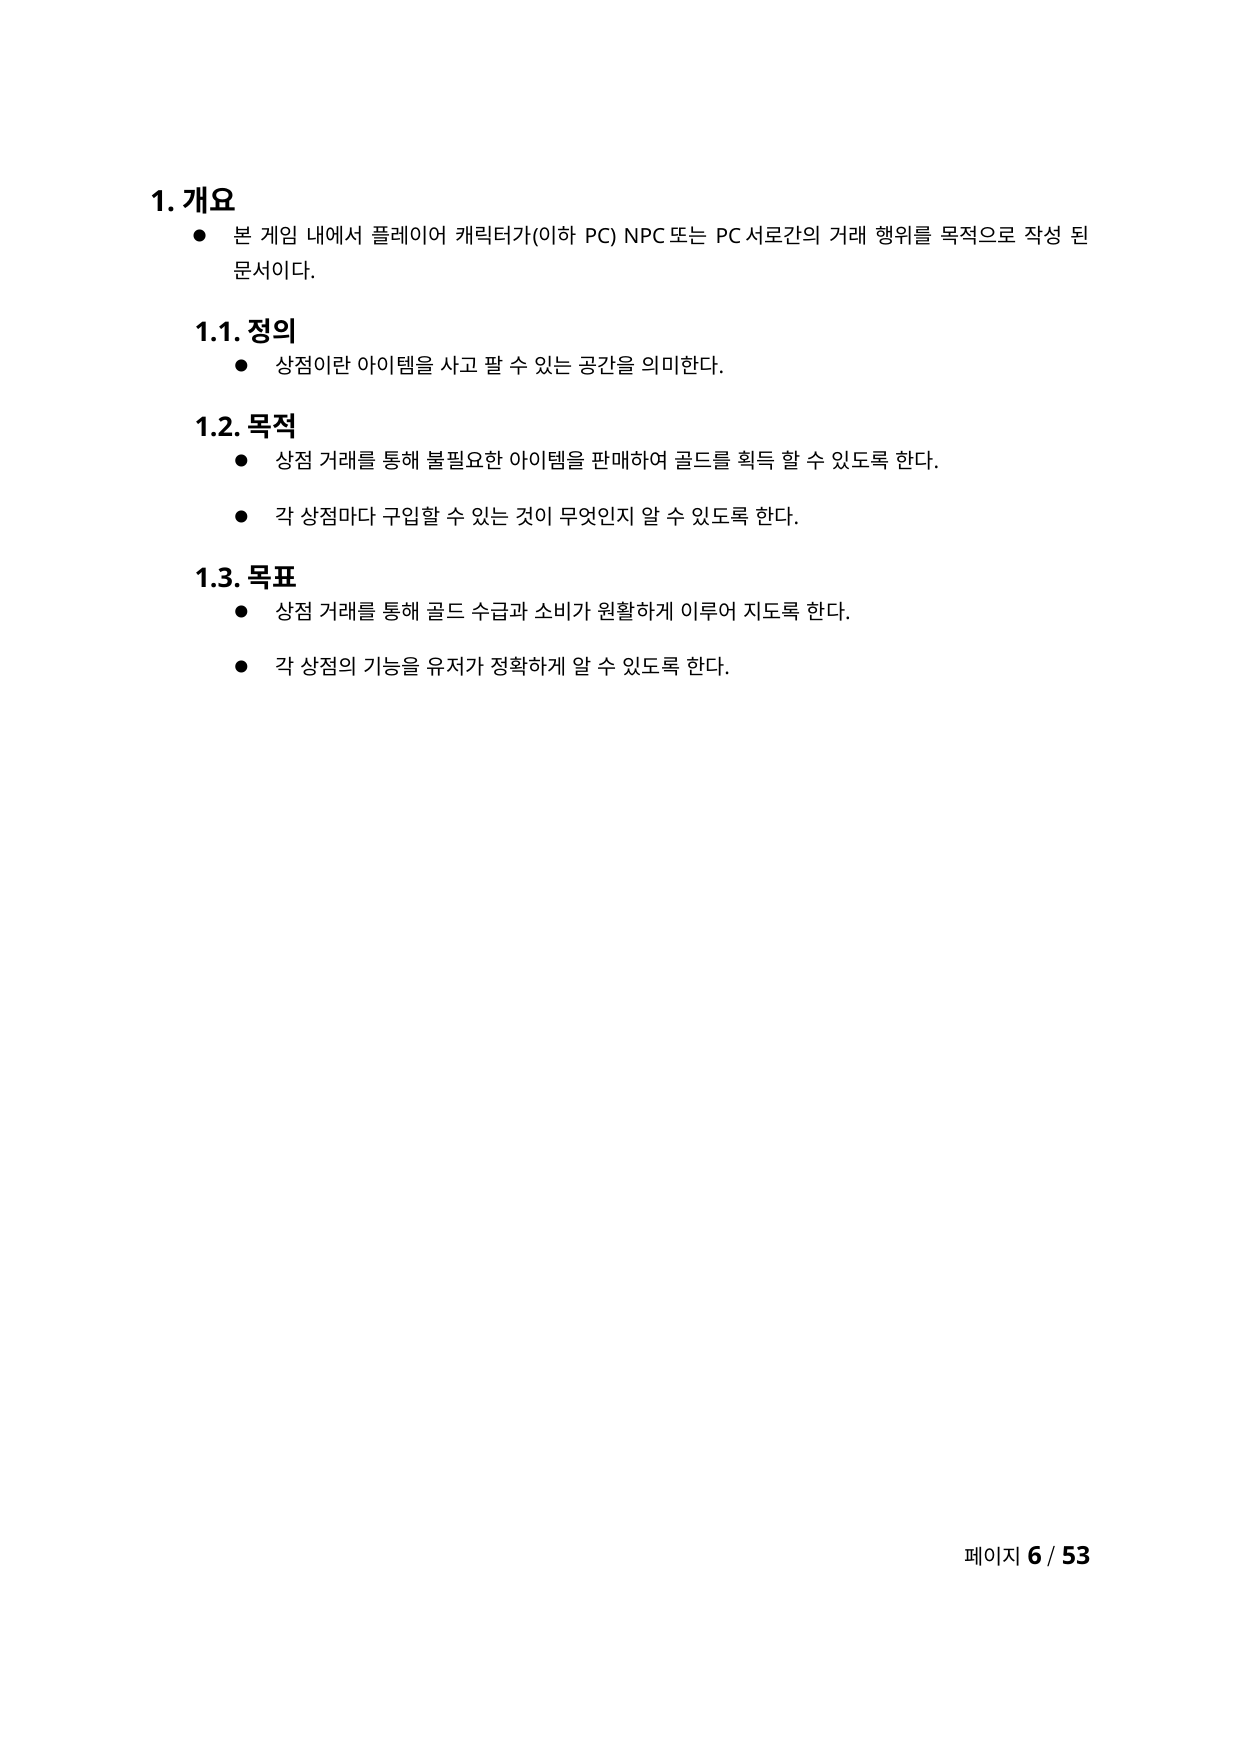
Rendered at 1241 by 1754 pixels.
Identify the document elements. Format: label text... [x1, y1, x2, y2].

list 본 게임 내에서 플레이어 캐릭터가(이하 PC) NPC또는 PC서로간의 거래 행위를 목적으로 작성 된 문서이다. [192, 219, 1090, 285]
list 상점이란 아이템을 사고 팔 수 있는 공간을 의미한다. [233, 349, 1090, 380]
list 상점 거래를 통해 불필요한 아이템을 판매하여 골드를 획득 할 수 있도록 한다. [233, 444, 1090, 475]
list 상점 거래를 통해 골드 수급과 소비가 원활하게 이루어 지도록 한다. [233, 595, 1090, 625]
list 각 상점의 기능을 유저가 정확하게 알 수 있도록 한다. [233, 651, 1090, 681]
list 각 상점마다 구입할 수 있는 것이 무엇인지 알 수 있도록 한다. [233, 500, 1090, 530]
text 정의 [194, 310, 1090, 349]
text 개요 [150, 177, 1090, 219]
text 목표 [194, 556, 1090, 595]
text 목적 [194, 405, 1090, 444]
